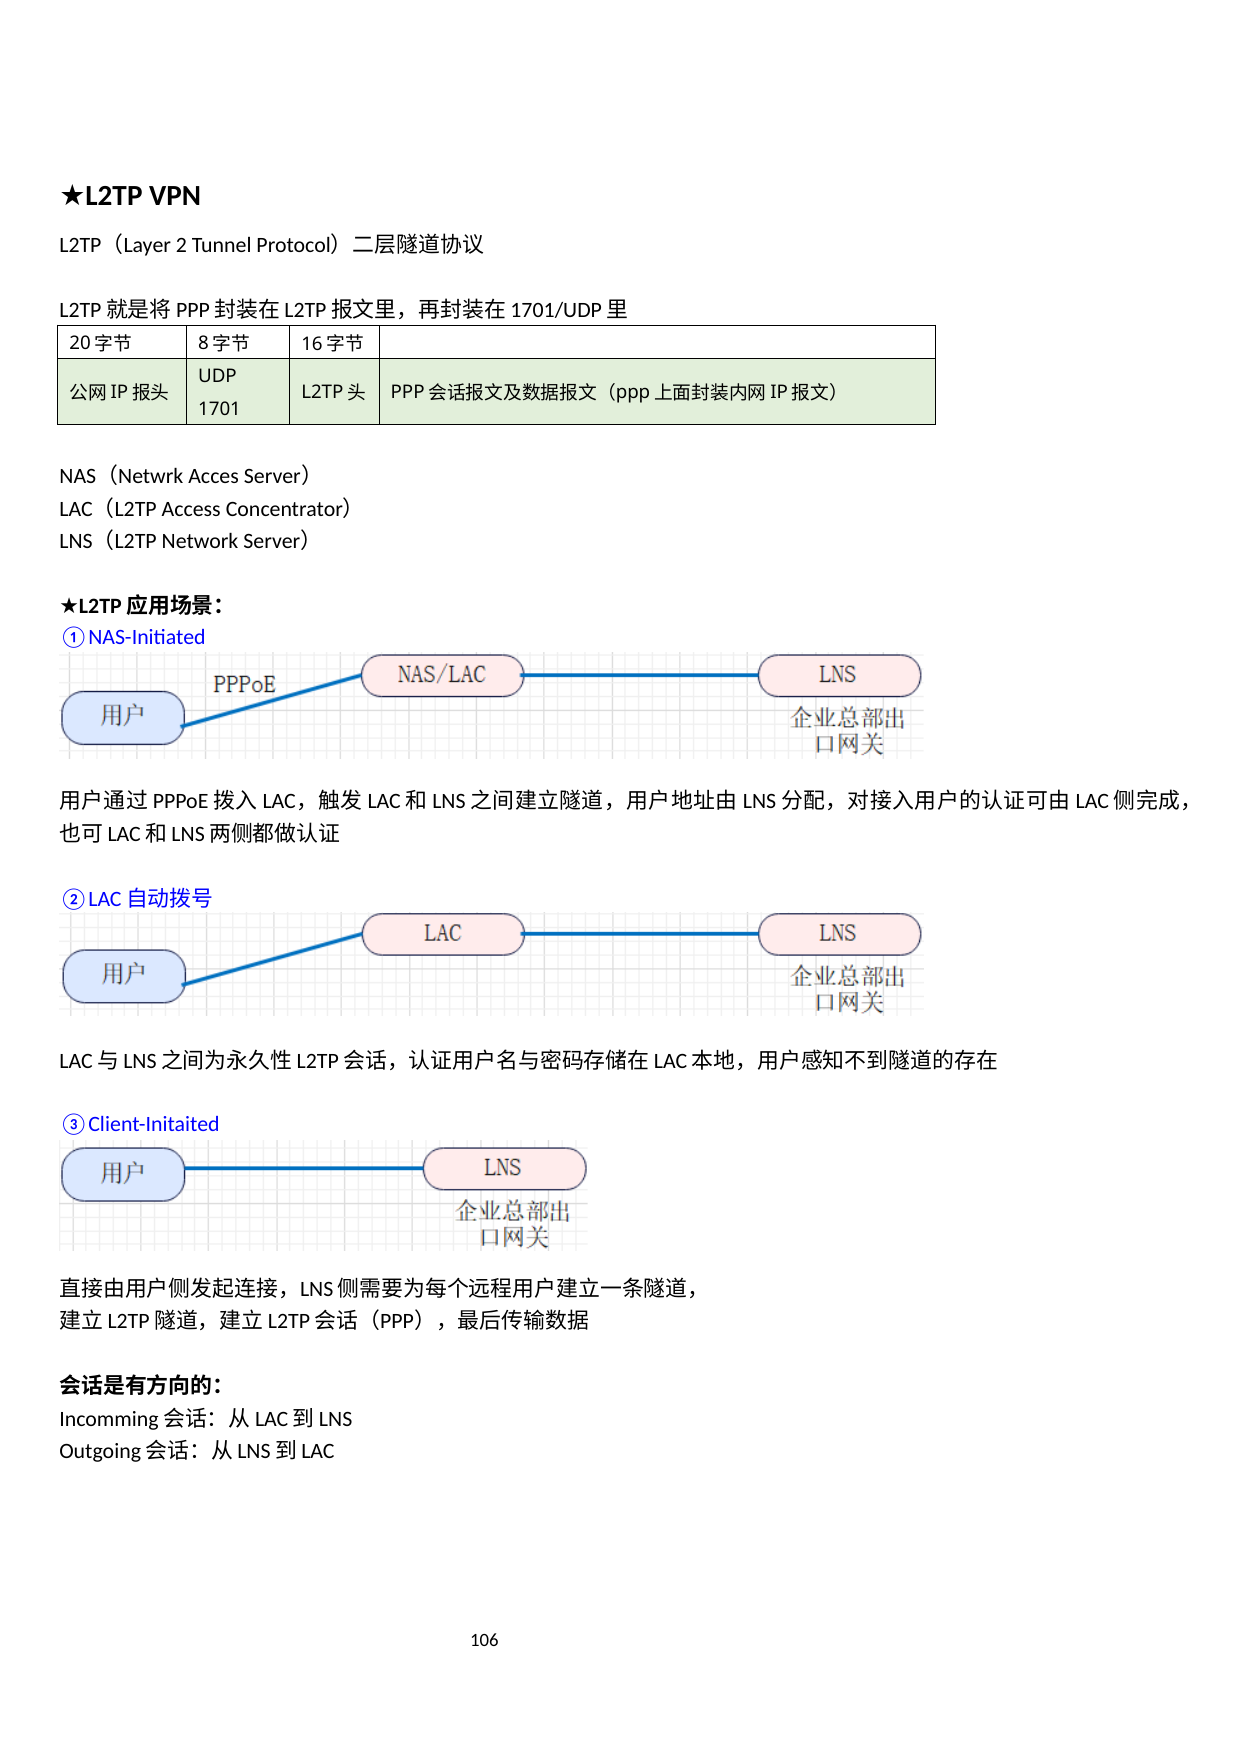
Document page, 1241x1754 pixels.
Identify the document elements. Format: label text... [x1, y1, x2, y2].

text ★L2TP应用场景： [59, 588, 1181, 620]
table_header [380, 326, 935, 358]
text 会话是有方向的： [59, 1368, 1181, 1400]
text ①NAS-Initiated [59, 620, 1181, 653]
text LNS（L2TP Network Server） [59, 523, 1181, 555]
text 直接由用户侧发起连接，LNS侧需要为每个远程用户建立一条隧道， [59, 1270, 1181, 1303]
text LAC与LNS之间为永久性L2TP会话，认证用户名与密码存储在LAC本地，用户感知不到隧道的存在 [59, 1043, 1181, 1075]
text ②LAC自动拨号 [59, 880, 1181, 913]
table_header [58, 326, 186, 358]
text ★L2TP VPN [59, 162, 1181, 227]
text Outgoing会话：从LNS到LAC [59, 1433, 1181, 1465]
picture [59, 912, 924, 1016]
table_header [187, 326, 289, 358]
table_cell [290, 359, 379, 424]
text L2TP就是将PPP封装在L2TP报文里，再封装在1701/UDP里 [59, 292, 1181, 324]
text 建立L2TP隧道，建立L2TP会话（PPP），最后传输数据 [59, 1303, 1181, 1335]
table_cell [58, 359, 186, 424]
text L2TP（Layer 2 Tunnel Protocol）二层隧道协议 [59, 227, 1181, 259]
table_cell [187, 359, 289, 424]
text LAC（L2TP Access Concentrator） [59, 490, 1181, 523]
picture [59, 1140, 588, 1251]
text Incomming会话：从LAC到LNS [59, 1400, 1181, 1433]
text ③Client-Initaited [59, 1108, 1181, 1140]
text 用户通过PPPoE拨入LAC，触发LAC和LNS之间建立隧道，用户地址由LNS分配，对接入用户的认证可由LAC侧完成，也可LAC和LNS两侧都做认证 [59, 783, 1181, 848]
text NAS（Netwrk Acces Server） [59, 458, 1181, 490]
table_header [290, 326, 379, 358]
picture [59, 652, 924, 759]
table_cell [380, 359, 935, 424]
